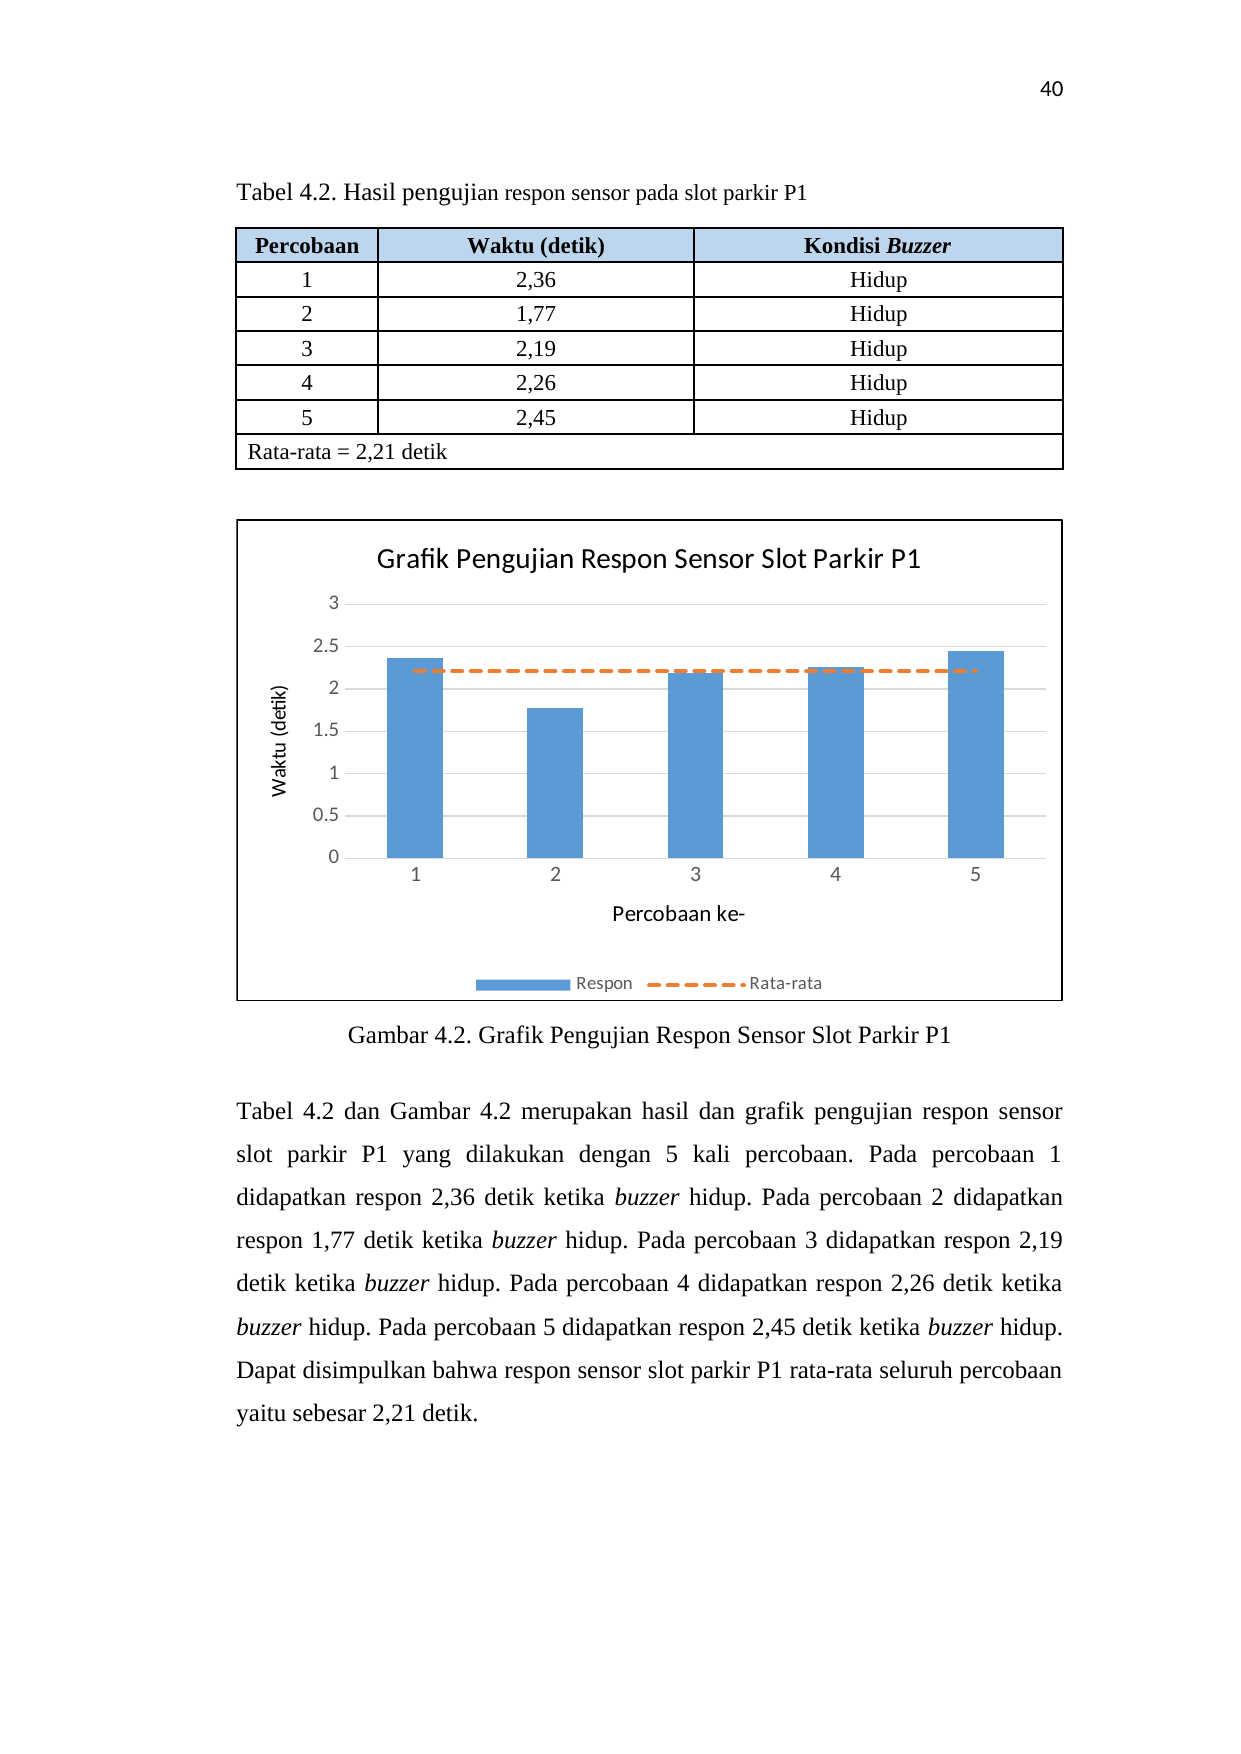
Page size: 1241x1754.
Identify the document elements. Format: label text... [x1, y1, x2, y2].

table_cell Hidup [695, 263, 1062, 296]
table_header Kondisi Buzzer [695, 229, 1062, 261]
table_cell Rata-rata = 2,21 detik [237, 435, 1062, 467]
table_cell 2,26 [379, 366, 693, 399]
table_cell 3 [237, 332, 377, 364]
table_cell 2 [237, 298, 377, 330]
text Gambar 4.2. Grafik Pengujian Respon Sensor Slot Parkir P1 [236, 1020, 1063, 1049]
table_cell Hidup [695, 332, 1062, 364]
text Tabel 4.2. Hasil pengujian respon sensor pada slot parkir P1 [236, 177, 1063, 206]
table_header Percobaan [237, 229, 377, 261]
table_cell 2,45 [379, 401, 693, 433]
table_cell 2,19 [379, 332, 693, 364]
table_cell 1 [237, 263, 377, 296]
table_cell 2,36 [379, 263, 693, 296]
table_cell Hidup [695, 366, 1062, 399]
table_cell Hidup [695, 401, 1062, 433]
table_cell 1,77 [379, 298, 693, 330]
table_cell Hidup [695, 298, 1062, 330]
table_cell 5 [237, 401, 377, 433]
table_header Waktu (detik) [379, 229, 693, 261]
text Tabel 4.2 dan Gambar 4.2 merupakan hasil dan grafik pengujian respon sensor slot parkir P1 yang dilakukan dengan 5 kali percobaan. Pada percobaan 1 didapatkan respon 2,36 detik ketika buzzer hidup. Pada percobaan 2 didapatkan respon 1,77 detik ketika buzzer hidup. Pada percobaan 3 didapatkan respon 2,19 detik ketika buzzer hidup. Pada percobaan 4 didapatkan respon 2,26 detik ketika buzzer hidup. Pada percobaan 5 didapatkan respon 2,45 detik ketika buzzer hidup. Dapat disimpulkan bahwa respon sensor slot parkir P1 rata-rata seluruh percobaan yaitu sebesar 2,21 detik. [236, 1096, 1063, 1427]
table_cell 4 [237, 366, 377, 399]
